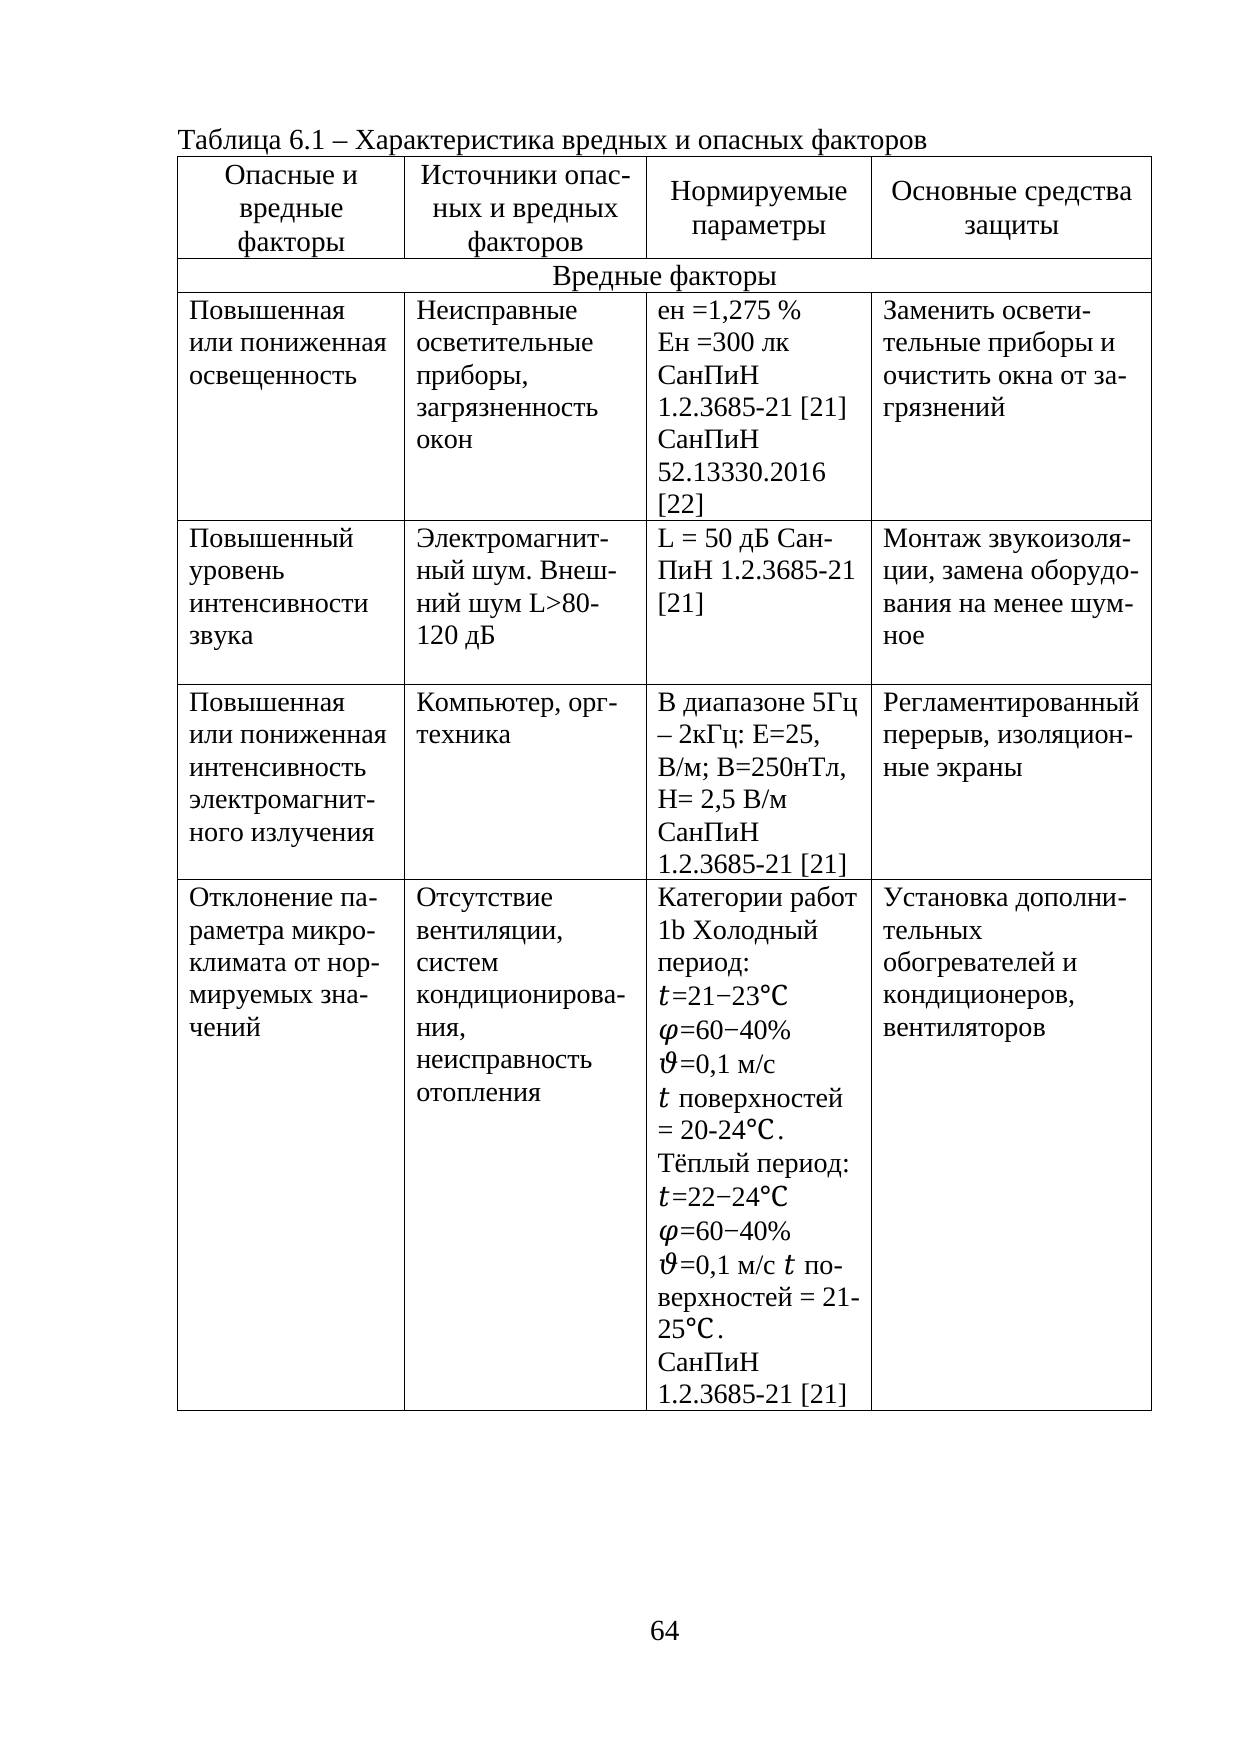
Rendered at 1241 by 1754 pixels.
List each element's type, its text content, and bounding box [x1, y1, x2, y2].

text Характеристика вредных и опасных факторов [177, 122, 1152, 156]
table_cell Повышенная или пониженная интенсивность электромагнитного излучения [178, 685, 404, 879]
table_cell В диапазоне 5Гц – 2кГц: E=25, В/м; В=250нТл, Н= 2,5 В/м СанПиН 1.2.3685-21 [21] [647, 685, 871, 879]
table_header Источники опасных и вредных факторов [405, 157, 646, 257]
table_cell Вредные факторы [178, 259, 1151, 292]
table_cell Компьютер, оргтехника [405, 685, 646, 879]
table_cell ен =1,275 % Ен =300 лк СанПиН 1.2.3685-21 [21] СанПиН 52.13330.2016 [22] [647, 293, 871, 520]
table_header Нормируемые параметры [647, 157, 871, 257]
table_cell Категории работ 1b Холодный период: 𝑡=21−23℃ 𝜑=60−40% 𝜗=0,1 м/с 𝑡 поверхностей = 20-24℃. Тёплый период: 𝑡=22−24℃ 𝜑=60−40% 𝜗=0,1 м/с 𝑡 поверхностей = 21-25℃. СанПиН 1.2.3685-21 [21] [647, 880, 871, 1410]
table_cell L = 50 дБ СанПиН 1.2.3685-21 [21] [647, 521, 871, 684]
table_cell Отклонение параметра микроклимата от нормируемых значений [178, 880, 404, 1410]
table_cell Отсутствие вентиляции, систем кондиционирования, неисправность отопления [405, 880, 646, 1410]
table_cell Заменить осветительные приборы и очистить окна от загрязнений [872, 293, 1151, 520]
table_cell Повышенный уровень интенсивности звука [178, 521, 404, 684]
table_cell Установка дополнительных обогревателей и кондиционеров, вентиляторов [872, 880, 1151, 1410]
table_cell Повышенная или пониженная освещенность [178, 293, 404, 520]
table_cell Регламентированный перерыв, изоляционные экраны [872, 685, 1151, 879]
table_cell Электромагнитный шум. Внешний шум L>80-120 дБ [405, 521, 646, 684]
table_cell Неисправные осветительные приборы, загрязненность окон [405, 293, 646, 520]
table_header Основные средства защиты [872, 157, 1151, 257]
table_header Опасные и вредные факторы [178, 157, 404, 257]
table_cell Монтаж звукоизоляции, замена оборудования на менее шумное [872, 521, 1151, 684]
